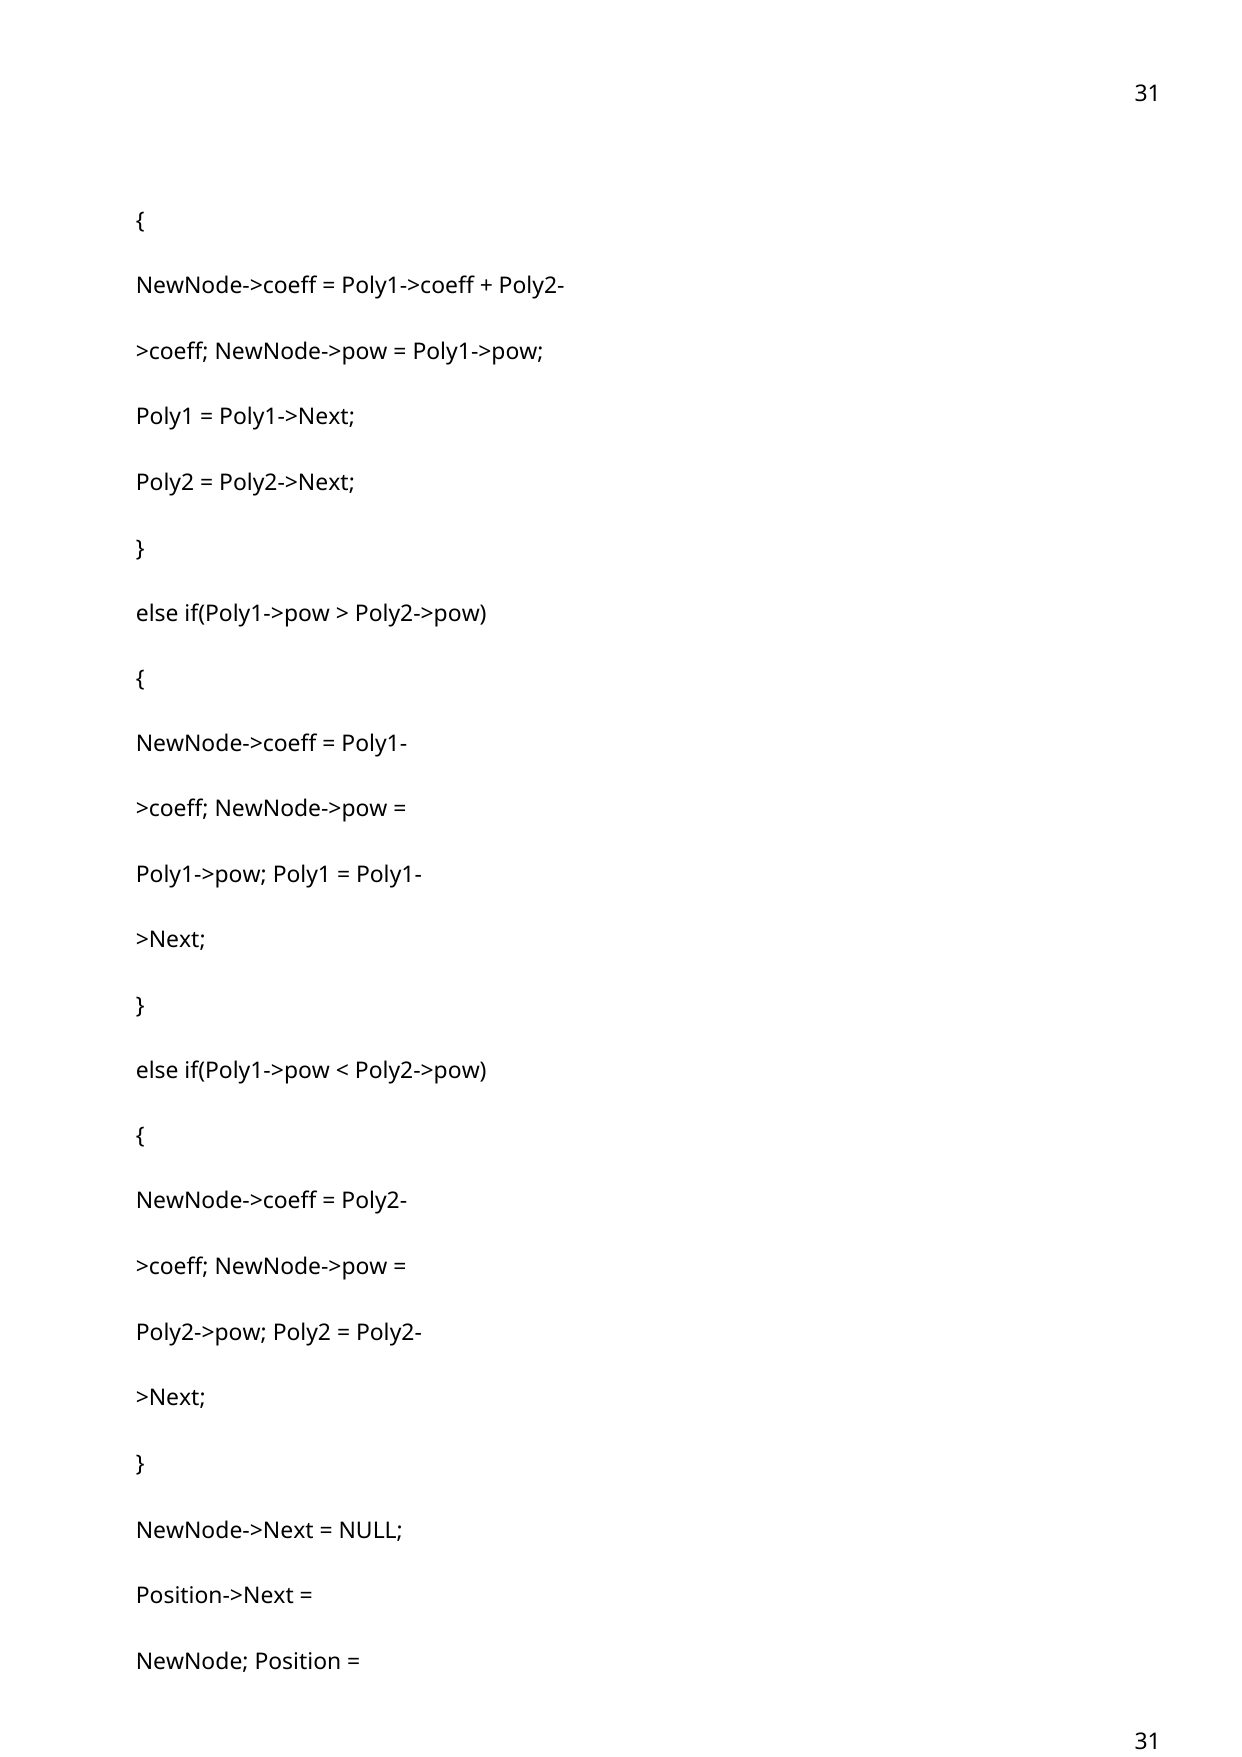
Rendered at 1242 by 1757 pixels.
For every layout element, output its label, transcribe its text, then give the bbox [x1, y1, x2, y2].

text } [136, 531, 1160, 563]
text Poly1 = Poly1->Next; Poly2 = Poly2->Next; [136, 400, 359, 497]
text else if(Poly1->pow < Poly2->pow) [136, 1054, 1160, 1085]
text { [136, 1119, 1160, 1150]
text { [136, 662, 1160, 693]
text } [136, 989, 1160, 1020]
text NewNode->coeff = Poly1->coeff + Poly2->coeff; NewNode->pow = Poly1->pow; [136, 269, 623, 366]
text NewNode->coeff = Poly2->coeff; NewNode->pow = Poly2->pow; Poly2 = Poly2->Next; [136, 1184, 469, 1413]
text else if(Poly1->pow > Poly2->pow) [136, 596, 1160, 628]
text NewNode->coeff = Poly1->coeff; NewNode->pow = Poly1->pow; Poly1 = Poly1->Next; [136, 727, 469, 955]
text { [136, 204, 1160, 235]
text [136, 1513, 419, 1676]
text } [136, 1447, 1160, 1478]
